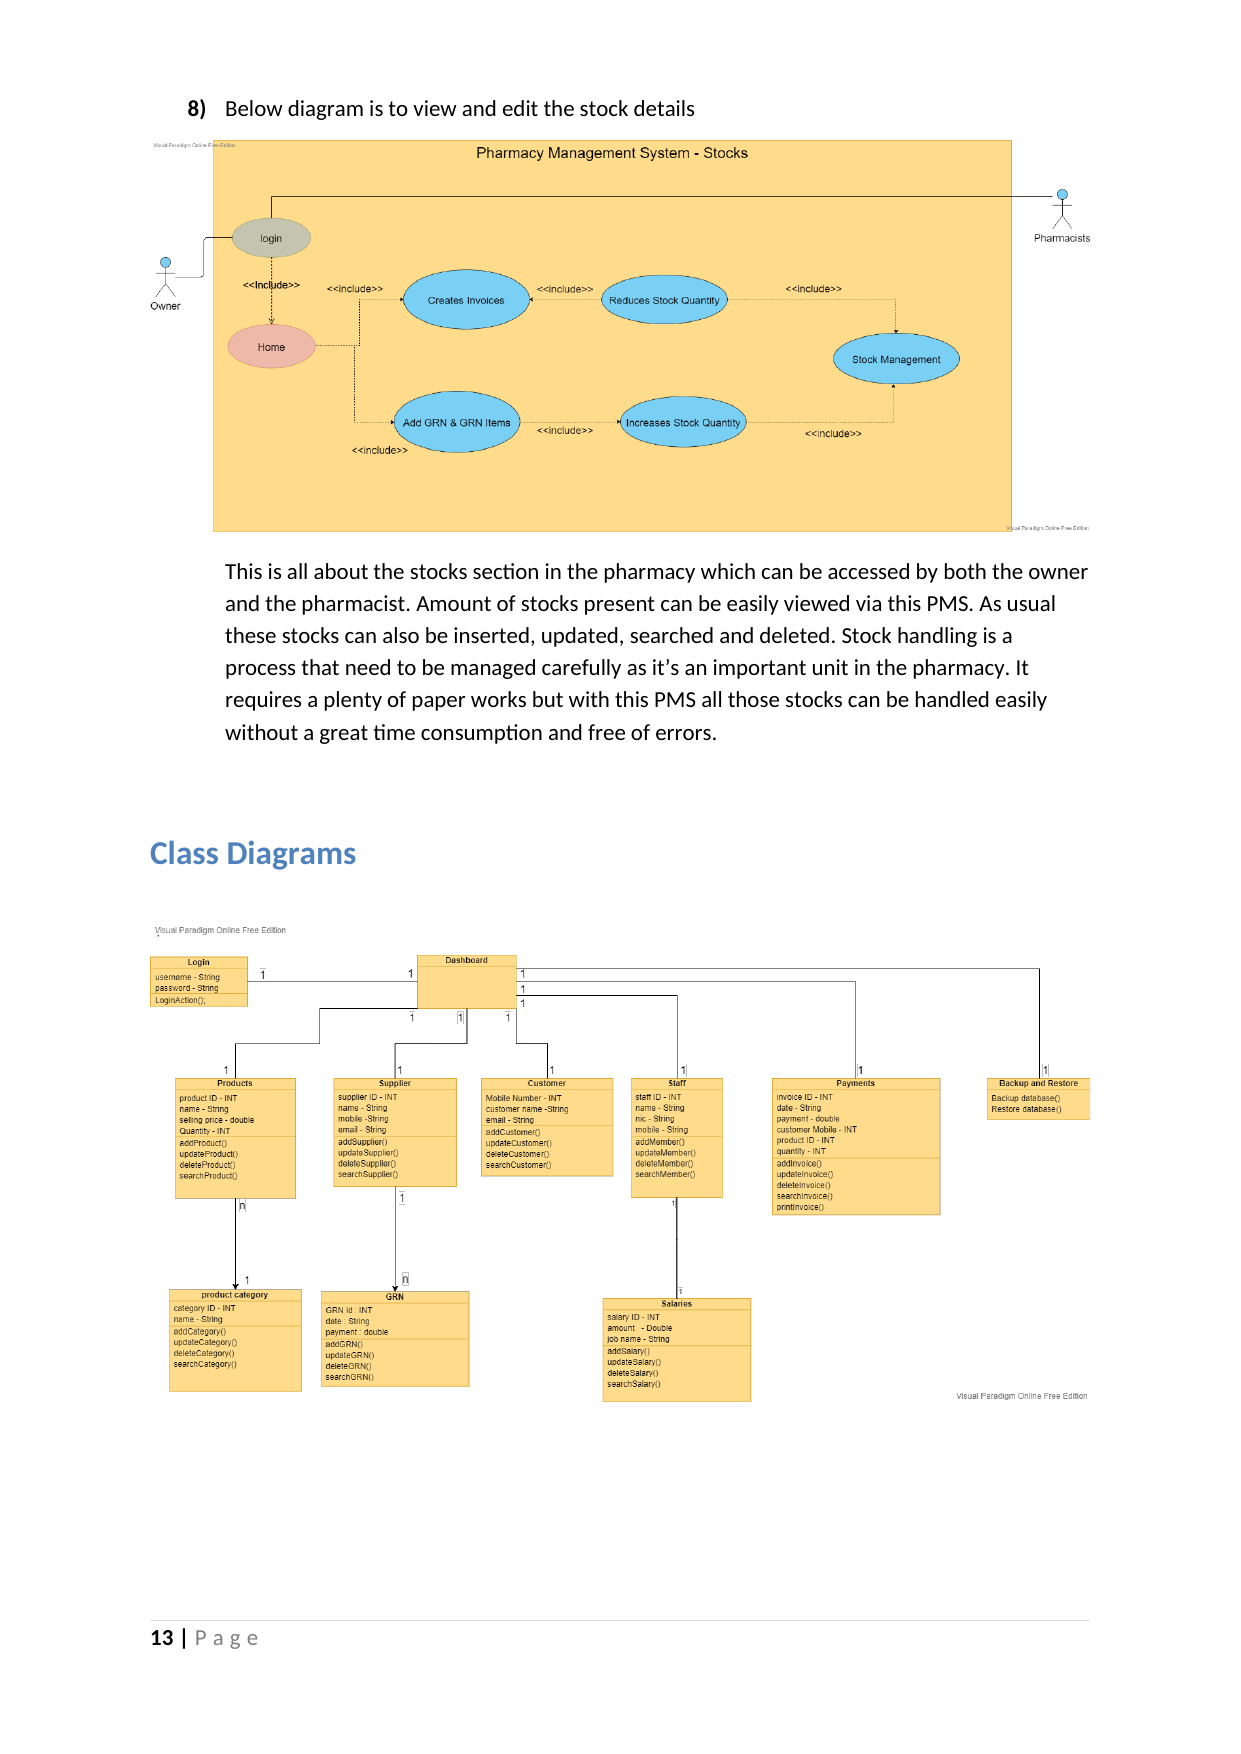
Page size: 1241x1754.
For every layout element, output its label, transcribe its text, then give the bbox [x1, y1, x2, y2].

picture [150, 922, 1091, 1402]
picture [150, 140, 1091, 532]
subtitle Class Diagrams [150, 832, 1090, 873]
text This is all about the stocks section in the pharmacy which can be accessed by both the owner and the pharmacist. Amount of stocks present can be easily viewed via this PMS. As usual these stocks can also be inserted, updated, searched and deleted. Stock handling is a process that need to be managed carefully as it’s an important unit in the pharmacy. It requires a plenty of paper works but with this PMS all those stocks can be handled easily without a great time consumption and free of errors. [225, 557, 1090, 746]
list Below diagram is to view and edit the stock details [187, 94, 1090, 122]
